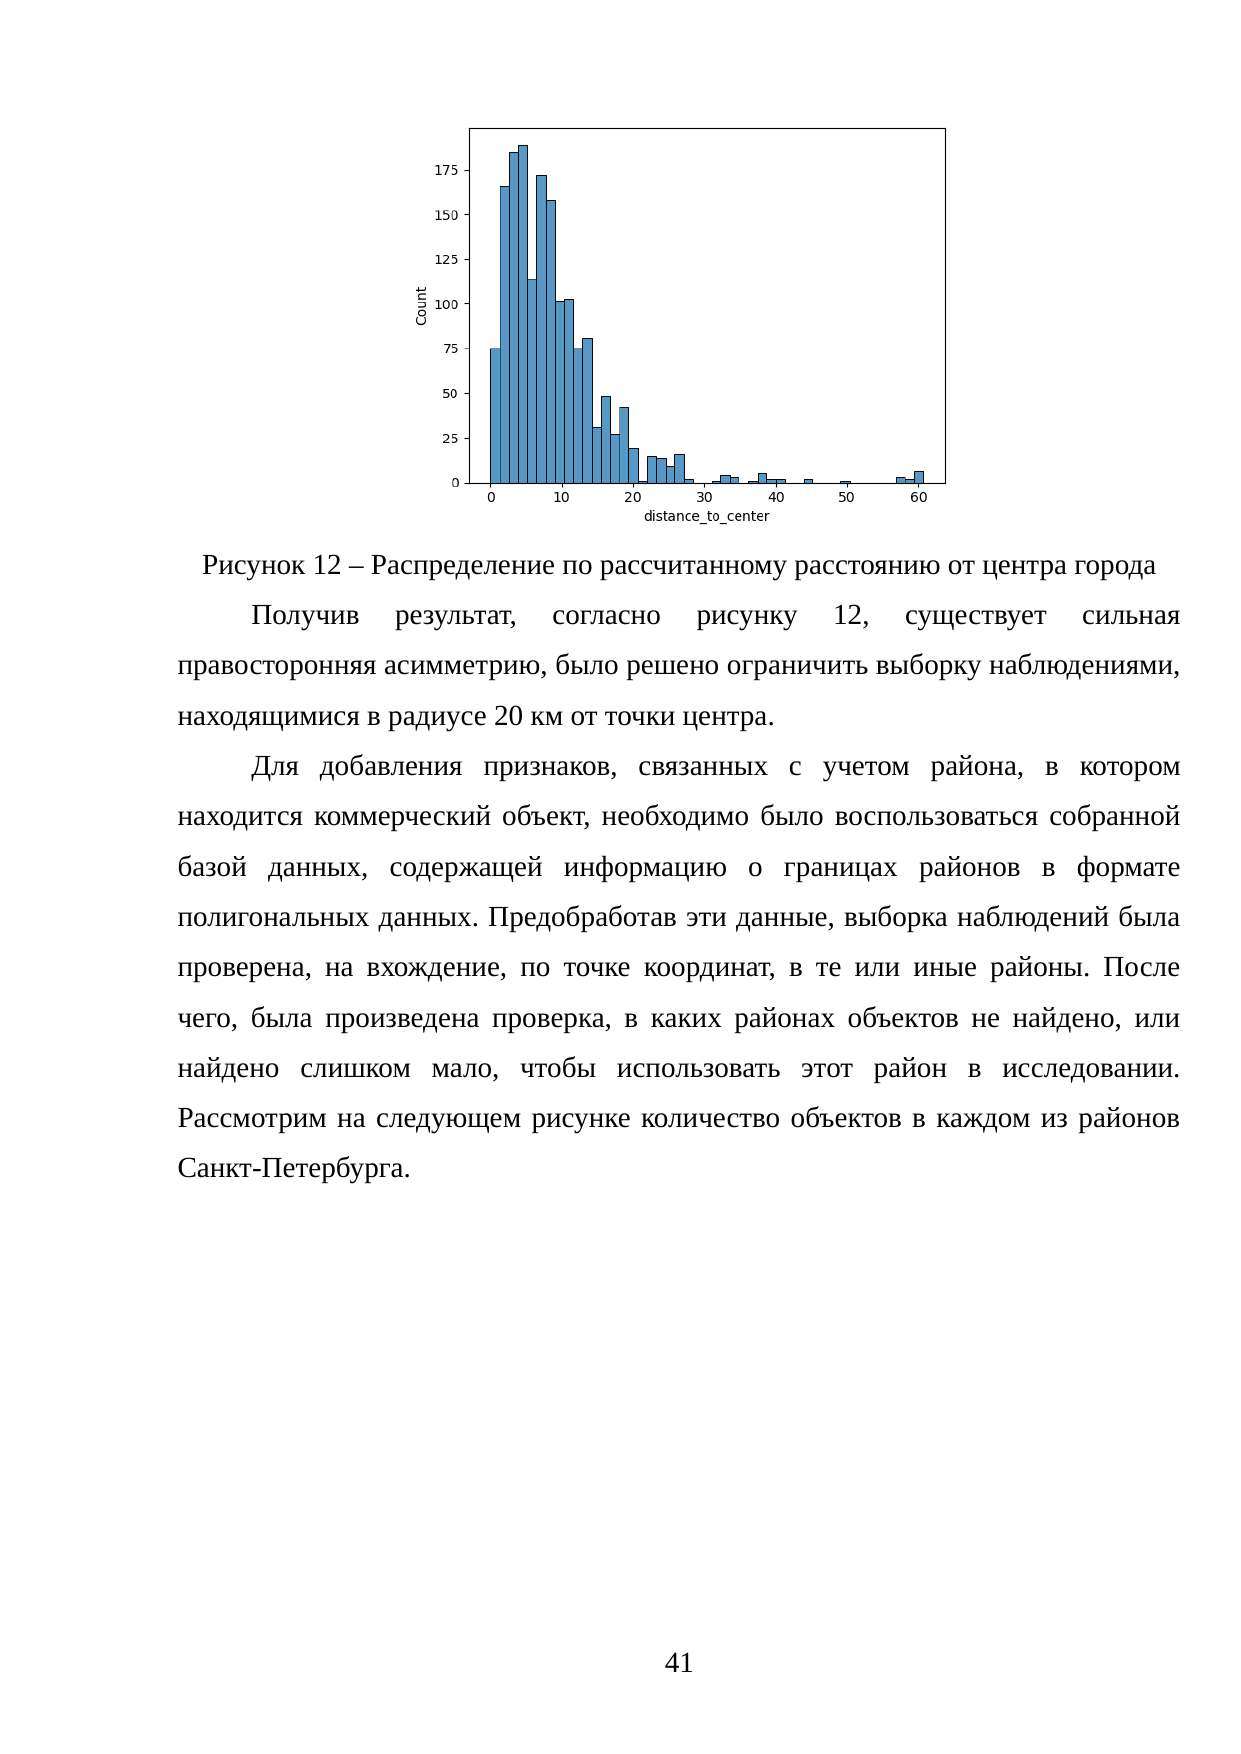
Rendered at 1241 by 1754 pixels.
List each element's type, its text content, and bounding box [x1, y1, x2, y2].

text Для добавления признаков, связанных с учетом района, в котором находится коммерческий объект, необходимо было воспользоваться собранной базой данных, содержащей информацию о границах районов в формате полигональных данных. Предобработав эти данные, выборка наблюдений была проверена, на вхождение, по точке координат, в те или иные районы. После чего, была произведена проверка, в каких районах объектов не найдено, или найдено слишком мало, чтобы использовать этот район в исследовании. Рассмотрим на следующем рисунке количество объектов в каждом из районов Санкт-Петербурга. [177, 748, 1181, 1184]
text Рисунок 12 – Распределение по рассчитанному расстоянию от центра города [177, 547, 1181, 580]
text Получив результат, согласно рисунку 12, существует сильная правосторонняя асимметрию, было решено ограничить выборку наблюдениями, находящимися в радиусе 20 км от точки центра. [177, 597, 1181, 731]
picture [405, 118, 953, 533]
